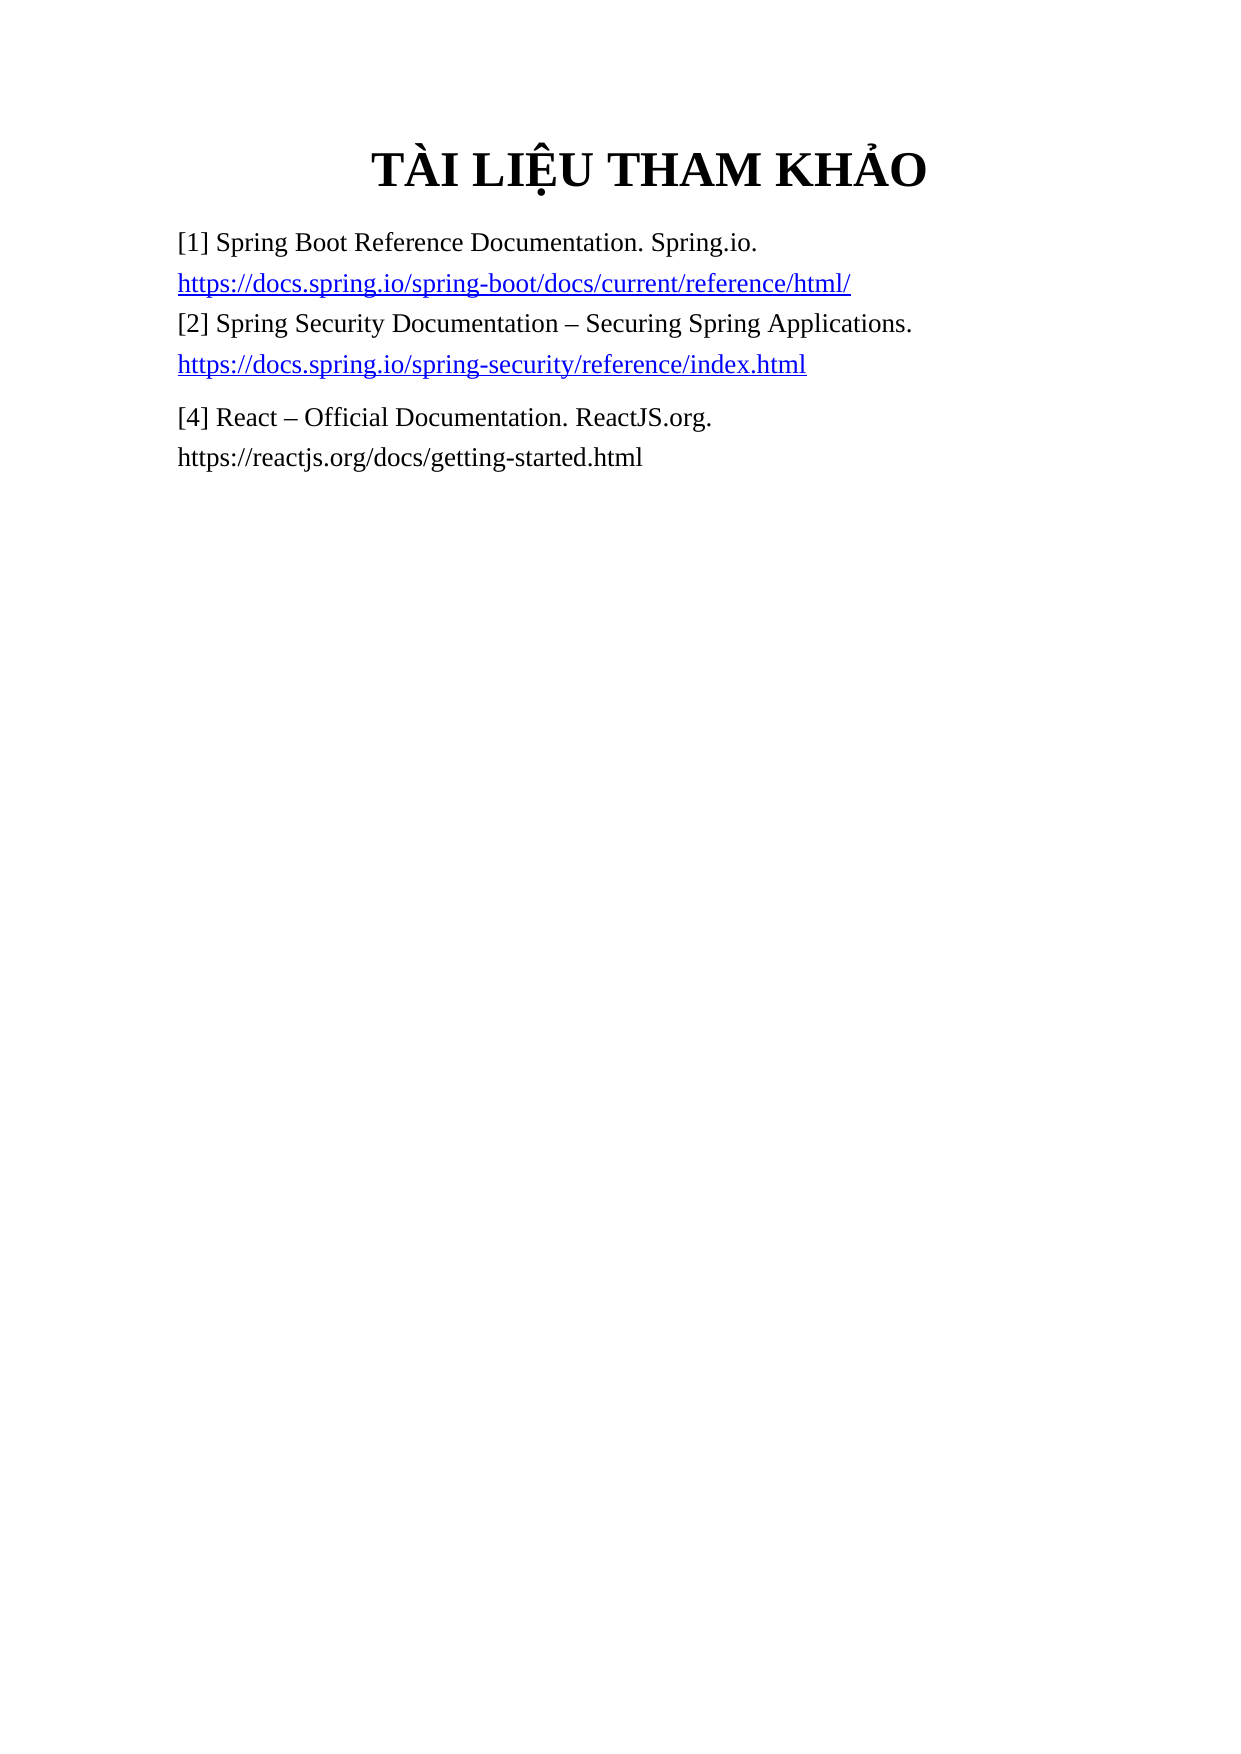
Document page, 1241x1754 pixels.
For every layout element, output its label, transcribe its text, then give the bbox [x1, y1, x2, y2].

text https://docs.spring.io/spring-boot/docs/current/reference/html/ [2] Spring Security Documentation – Securing Spring Applications. [177, 267, 1122, 338]
text [4] React – Official Documentation. ReactJS.org. [177, 401, 1122, 432]
text https://docs.spring.io/spring-security/reference/index.html [177, 348, 1122, 379]
text TÀI LIỆU THAM KHẢO [177, 139, 1122, 197]
text https://reactjs.org/docs/getting-started.html [177, 441, 1122, 472]
text [1] Spring Boot Reference Documentation. Spring.io. [177, 226, 1122, 258]
